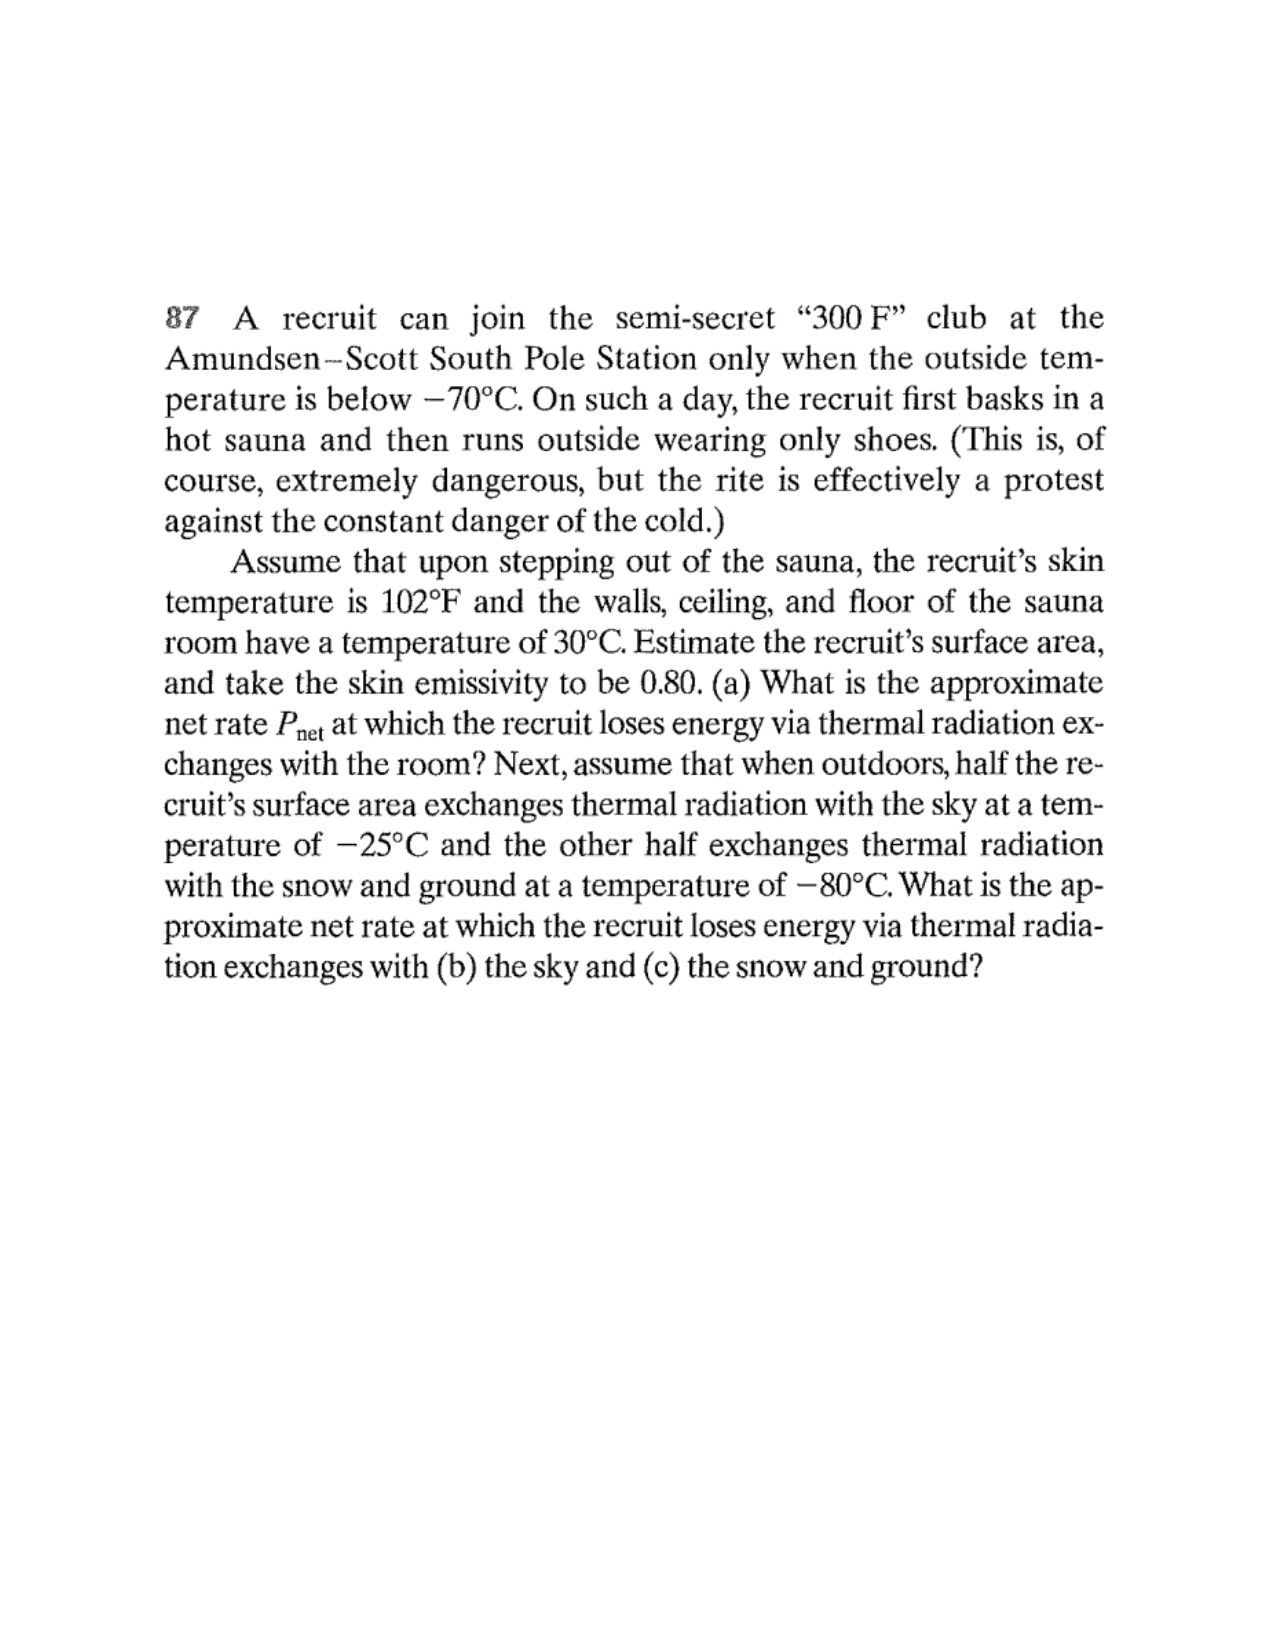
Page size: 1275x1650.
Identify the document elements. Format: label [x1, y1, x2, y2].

picture [150, 290, 1125, 997]
